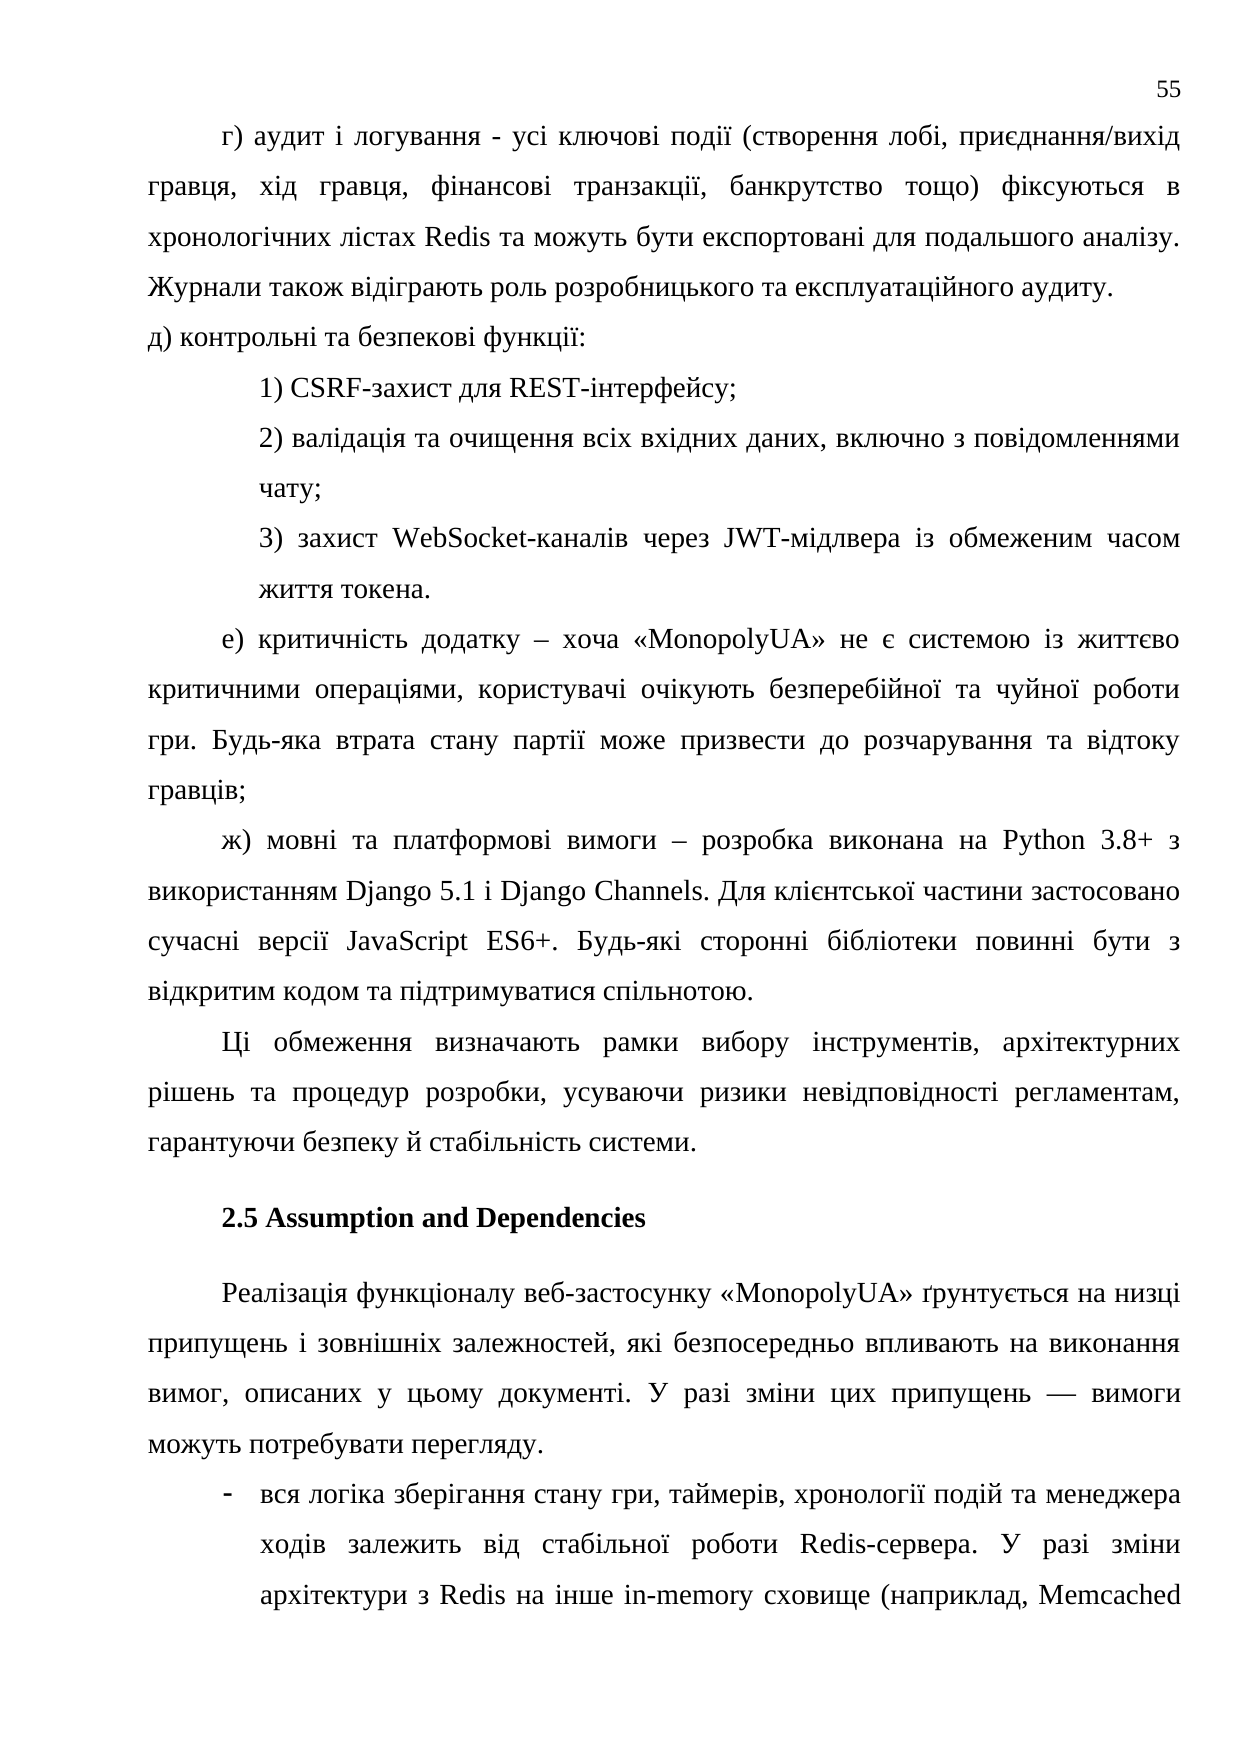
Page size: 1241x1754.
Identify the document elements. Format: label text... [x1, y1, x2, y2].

text д) контрольні та безпекові функції: [148, 319, 1181, 353]
text 1) CSRF-захист для REST-інтерфейсу; [259, 370, 1181, 403]
text 3) захист WebSocket-каналів через JWT-мідлвера із обмеженим часом життя токена. [259, 521, 1181, 604]
text 2.5 Assumption and Dependencies [148, 1200, 1181, 1233]
text 2) валідація та очищення всіх вхідних даних, включно з повідомленнями чату; [259, 420, 1181, 504]
text Реалізація функціоналу веб-застосунку «MonopolyUA» ґрунтується на низці припущень і зовнішніх залежностей, які безпосередньо впливають на виконання вимог, описаних у цьому документі. У разі зміни цих припущень — вимоги можуть потребувати перегляду. [148, 1275, 1181, 1459]
text г) аудит і логування - усі ключові події (створення лобі, приєднання/вихід гравця, хід гравця, фінансові транзакції, банкрутство тощо) фіксуються в хронологічних лістах Redis та можуть бути експортовані для подальшого аналізу. Журнали також відіграють роль розробницького та експлуатаційного аудиту. [148, 118, 1181, 303]
text Ці обмеження визначають рамки вибору інструментів, архітектурних рішень та процедур розробки, усуваючи ризики невідповідності регламентам, гарантуючи безпеку й стабільність системи. [148, 1024, 1181, 1158]
text ж) мовні та платформові вимоги – розробка виконана на Python 3.8+ з використанням Django 5.1 і Django Channels. Для клієнтської частини застосовано сучасні версії JavaScript ES6+. Будь-які сторонні бібліотеки повинні бути з відкритим кодом та підтримуватися спільнотою. [148, 822, 1181, 1007]
text е) критичність додатку – хоча «MonopolyUA» не є системою із життєво критичними операціями, користувачі очікують безперебійної та чуйної роботи гри. Будь-яка втрата стану партії може призвести до розчарування та відтоку гравців; [148, 621, 1181, 806]
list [223, 1476, 1181, 1611]
